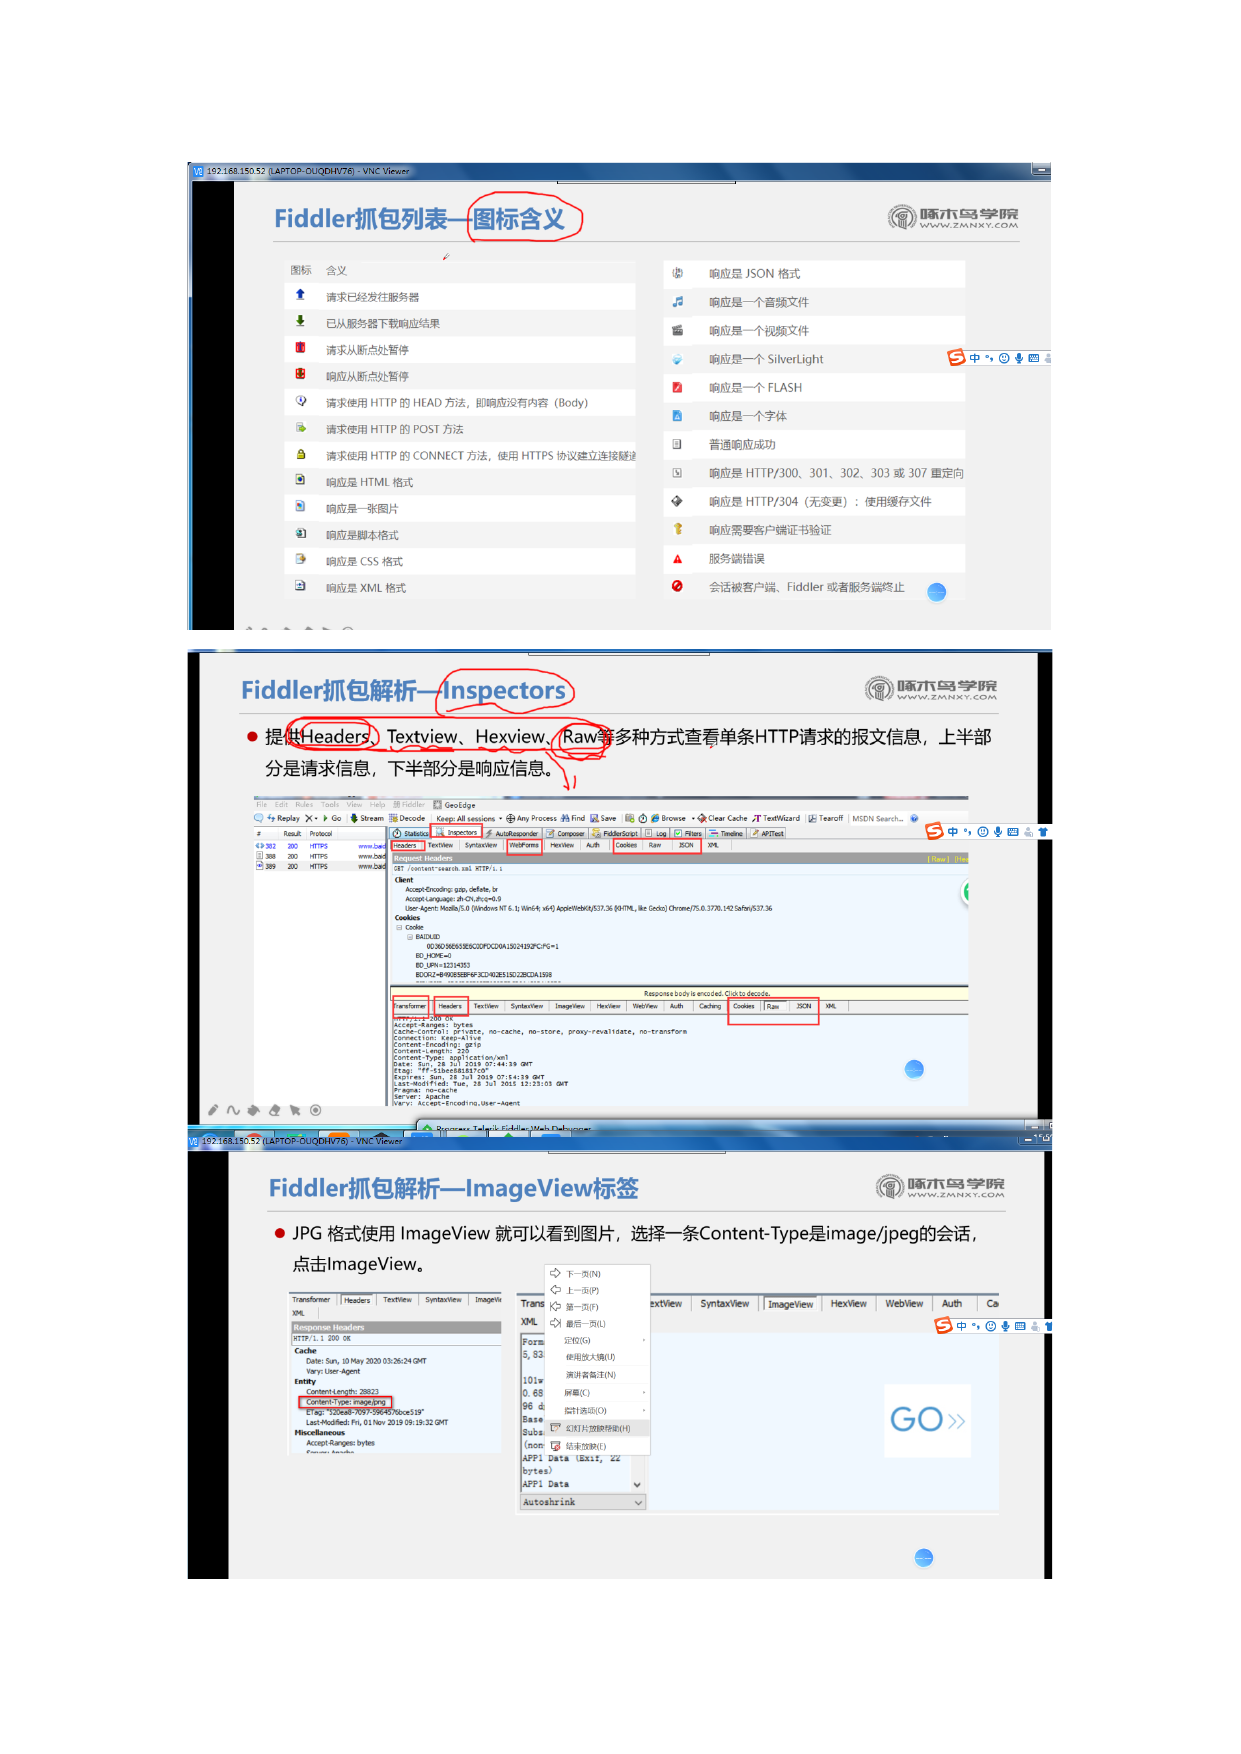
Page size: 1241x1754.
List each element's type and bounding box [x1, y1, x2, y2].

picture [187, 649, 1053, 1579]
picture [187, 162, 1051, 630]
